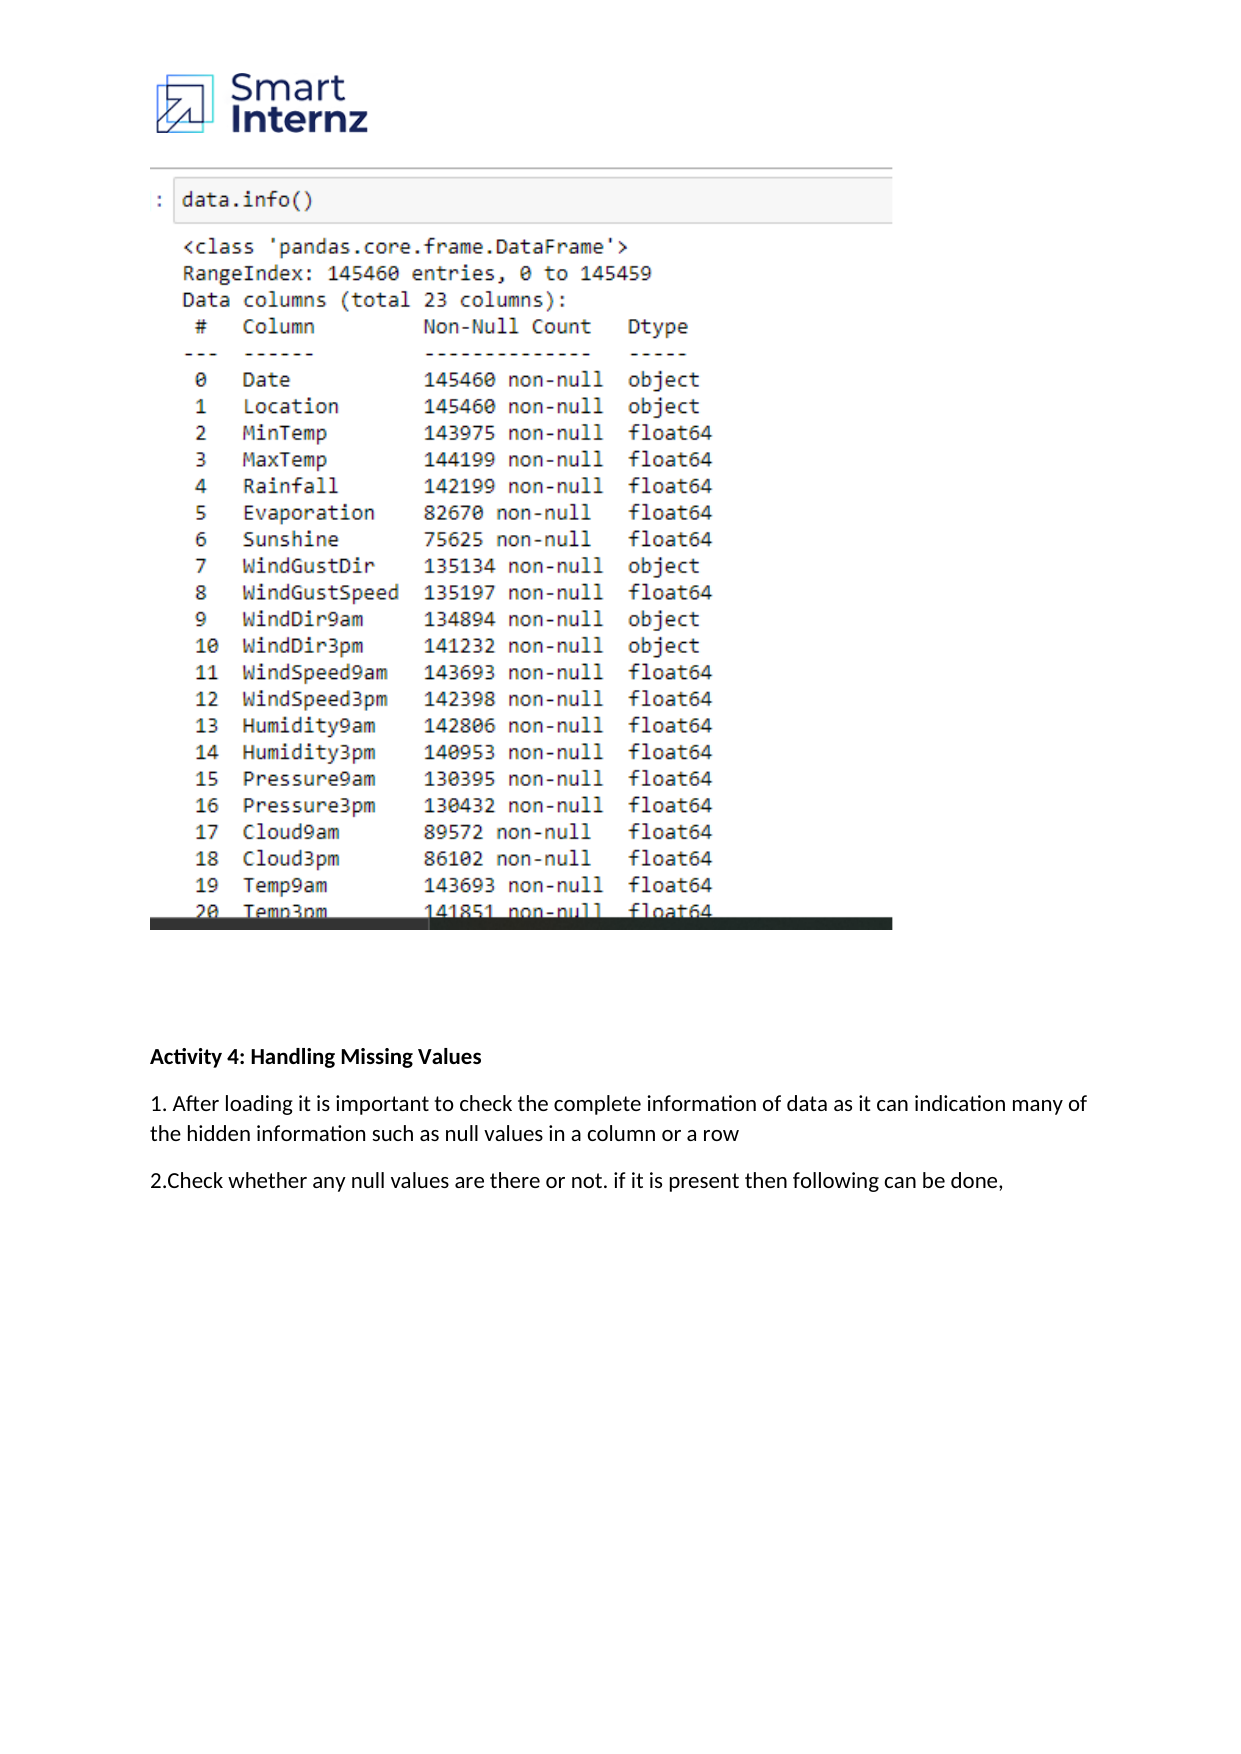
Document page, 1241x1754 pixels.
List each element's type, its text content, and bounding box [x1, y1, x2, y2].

picture [150, 73, 374, 133]
text 2.Check whether any null values are there or not. if it is present then following can be done, [150, 1166, 1090, 1194]
text Activity 4: Handling Missing Values [150, 1042, 1090, 1070]
text 1. After loading it is important to check the complete information of data as it can indication many of the hidden information such as null values in a column or a row [150, 1089, 1090, 1147]
picture [150, 150, 893, 930]
